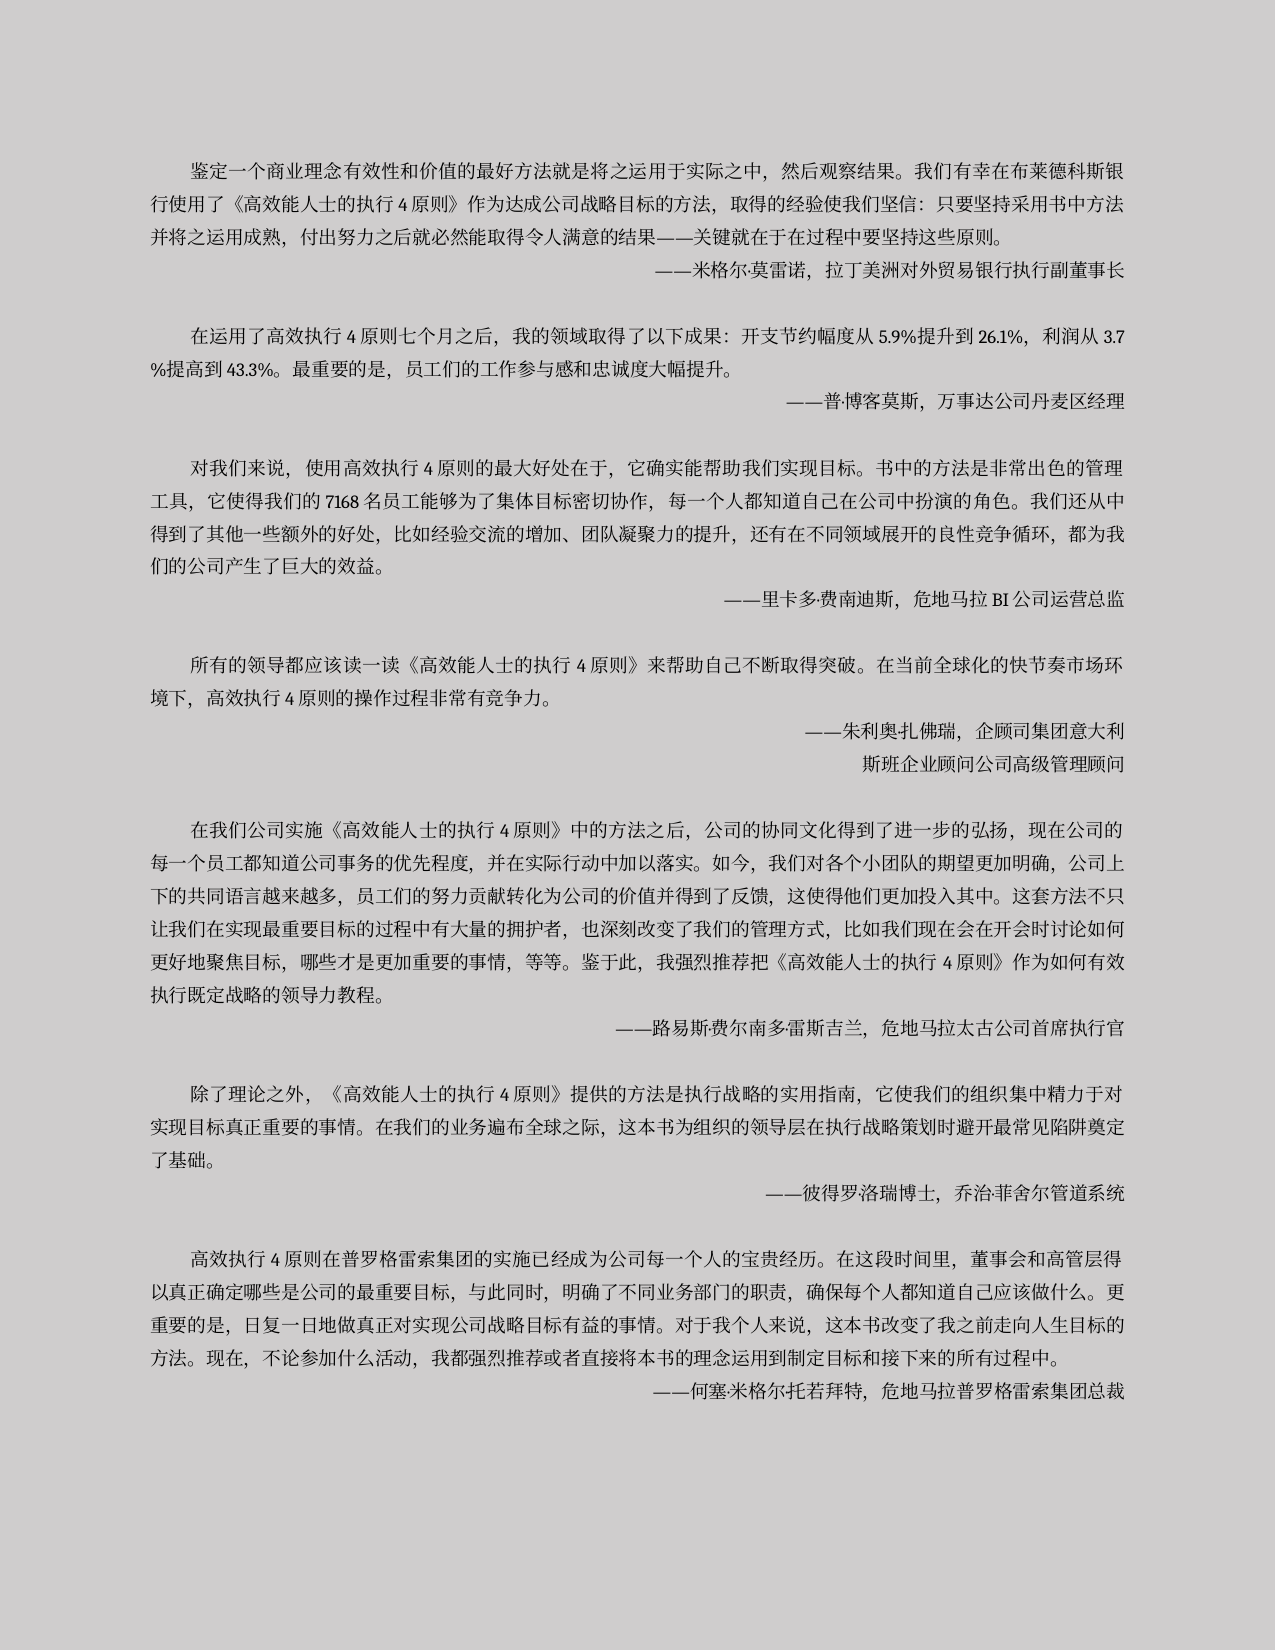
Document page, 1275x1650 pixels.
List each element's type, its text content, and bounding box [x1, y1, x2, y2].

text 在运用了高效执行4原则七个月之后，我的领域取得了以下成果：开支节约幅度从5.9%提升到26.1%，利润从3.7%提高到43.3%。最重要的是，员工们的工作参与感和忠诚度大幅提升。 [150, 315, 1125, 381]
text 对我们来说，使用高效执行4原则的最大好处在于，它确实能帮助我们实现目标。书中的方法是非常出色的管理工具，它使得我们的7168名员工能够为了集体目标密切协作，每一个人都知道自己在公司中扮演的角色。我们还从中得到了其他一些额外的好处，比如经验交流的增加、团队凝聚力的提升，还有在不同领域展开的良性竞争循环，都为我们的公司产生了巨大的效益。 [150, 447, 1125, 578]
text 高效执行4原则在普罗格雷索集团的实施已经成为公司每一个人的宝贵经历。在这段时间里，董事会和高管层得以真正确定哪些是公司的最重要目标，与此同时，明确了不同业务部门的职责，确保每个人都知道自己应该做什么。更重要的是，日复一日地做真正对实现公司战略目标有益的事情。对于我个人来说，这本书改变了我之前走向人生目标的方法。现在，不论参加什么活动，我都强烈推荐或者直接将本书的理念运用到制定目标和接下来的所有过程中。 [150, 1238, 1125, 1370]
text ——朱利奥·扎佛瑞，企顾司集团意大利 [150, 711, 1125, 743]
text 斯班企业顾问公司高级管理顾问 [150, 743, 1125, 776]
text ——彼得罗·洛瑞博士，乔治·菲舍尔管道系统 [150, 1172, 1125, 1205]
text ——何塞·米格尔·托若拜特，危地马拉普罗格雷索集团总裁 [150, 1370, 1125, 1403]
text ——里卡多·费南迪斯，危地马拉BI公司运营总监 [150, 578, 1125, 611]
text 鉴定一个商业理念有效性和价值的最好方法就是将之运用于实际之中，然后观察结果。我们有幸在布莱德科斯银行使用了《高效能人士的执行4原则》作为达成公司战略目标的方法，取得的经验使我们坚信：只要坚持采用书中方法并将之运用成熟，付出努力之后就必然能取得令人满意的结果——关键就在于在过程中要坚持这些原则。 [150, 150, 1125, 249]
text ——路易斯·费尔南多·雷斯吉兰，危地马拉太古公司首席执行官 [150, 1007, 1125, 1040]
text 所有的领导都应该读一读《高效能人士的执行4原则》来帮助自己不断取得突破。在当前全球化的快节奏市场环境下，高效执行4原则的操作过程非常有竞争力。 [150, 645, 1125, 711]
text 除了理论之外，《高效能人士的执行4原则》提供的方法是执行战略的实用指南，它使我们的组织集中精力于对实现目标真正重要的事情。在我们的业务遍布全球之际，这本书为组织的领导层在执行战略策划时避开最常见陷阱奠定了基础。 [150, 1073, 1125, 1172]
text 在我们公司实施《高效能人士的执行4原则》中的方法之后，公司的协同文化得到了进一步的弘扬，现在公司的每一个员工都知道公司事务的优先程度，并在实际行动中加以落实。如今，我们对各个小团队的期望更加明确，公司上下的共同语言越来越多，员工们的努力贡献转化为公司的价值并得到了反馈，这使得他们更加投入其中。这套方法不只让我们在实现最重要目标的过程中有大量的拥护者，也深刻改变了我们的管理方式，比如我们现在会在开会时讨论如何更好地聚焦目标，哪些才是更加重要的事情，等等。鉴于此，我强烈推荐把《高效能人士的执行4原则》作为如何有效执行既定战略的领导力教程。 [150, 809, 1125, 1007]
text ——普·博客莫斯，万事达公司丹麦区经理 [150, 381, 1125, 414]
text ——米格尔·莫雷诺，拉丁美洲对外贸易银行执行副董事长 [150, 249, 1125, 282]
